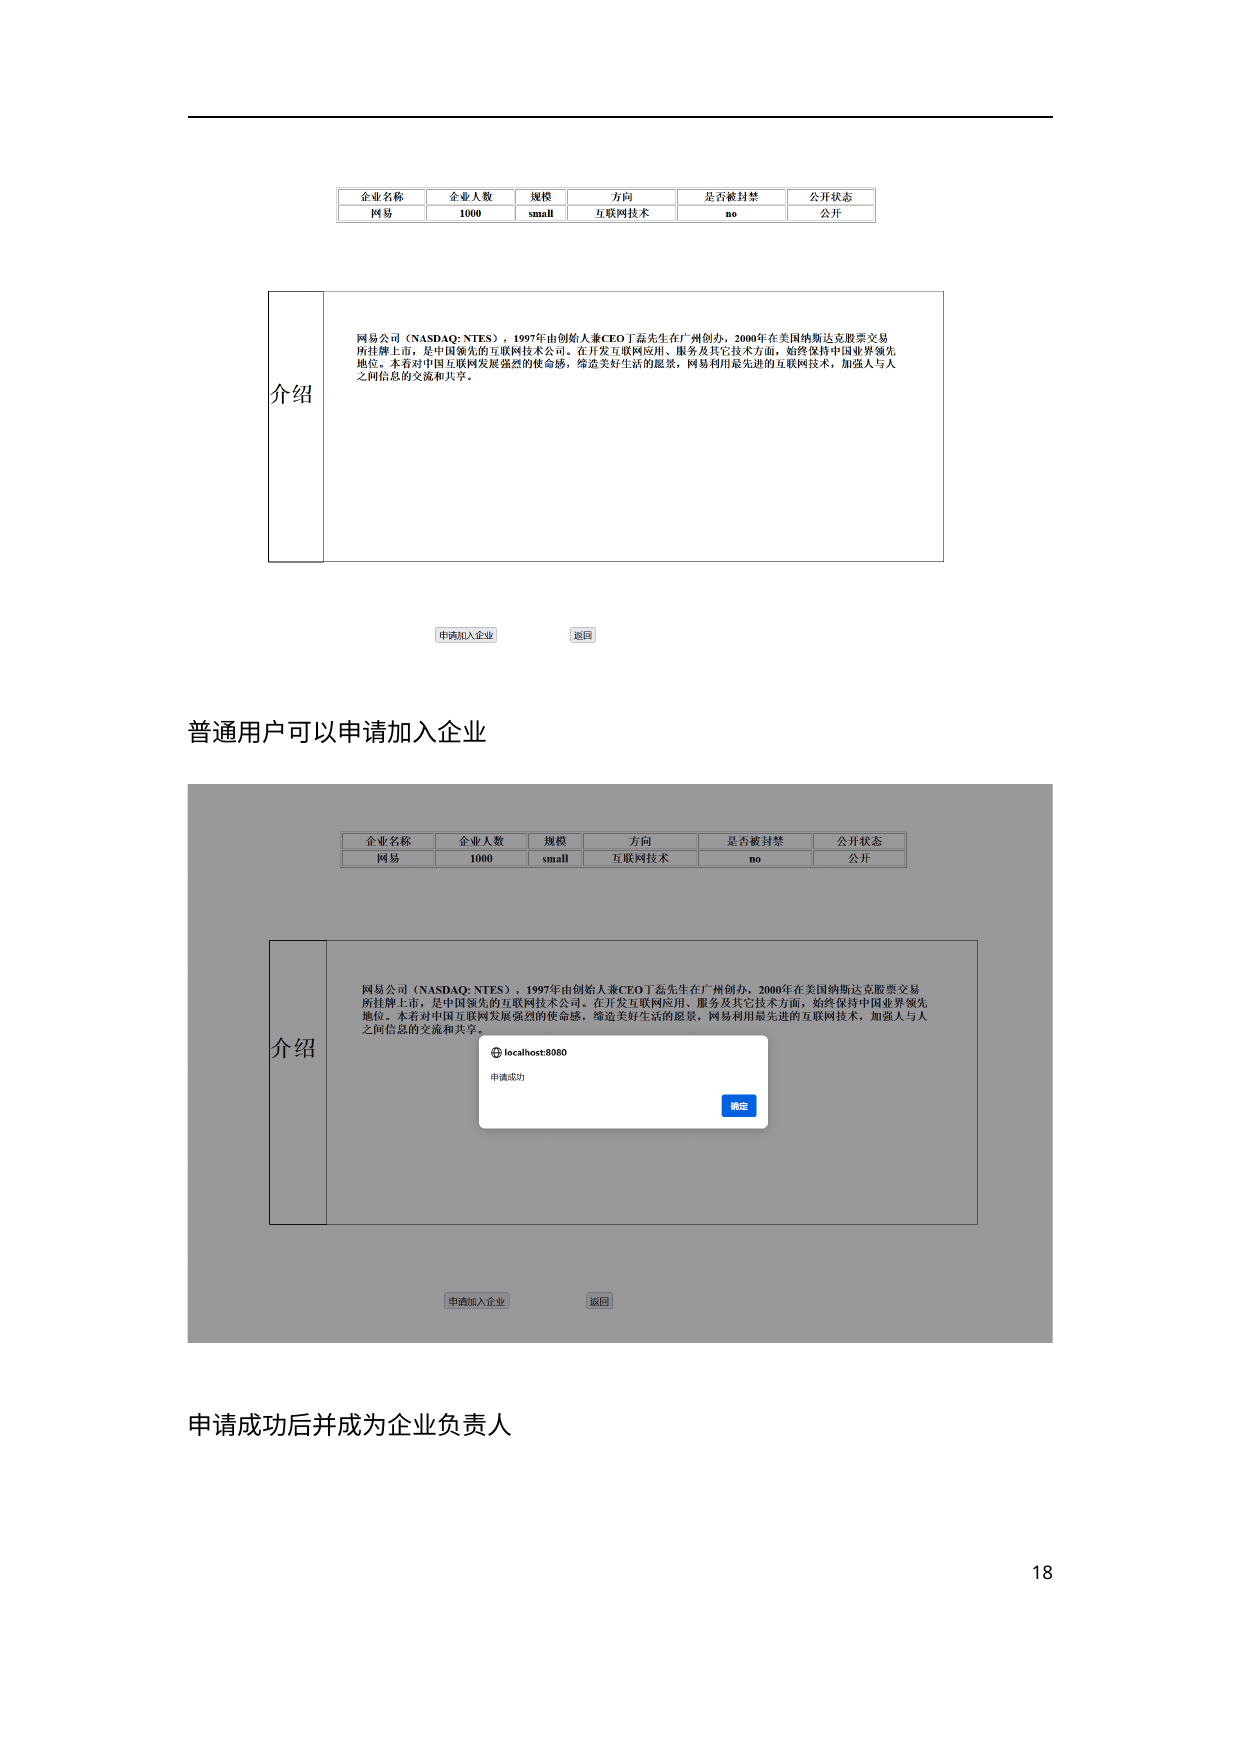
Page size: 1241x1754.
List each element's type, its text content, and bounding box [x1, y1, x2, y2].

picture [187, 155, 1053, 669]
text 申请成功后并成为企业负责人 [187, 1391, 1053, 1456]
picture [187, 784, 1053, 1343]
text 普通用户可以申请加入企业 [187, 698, 1053, 763]
